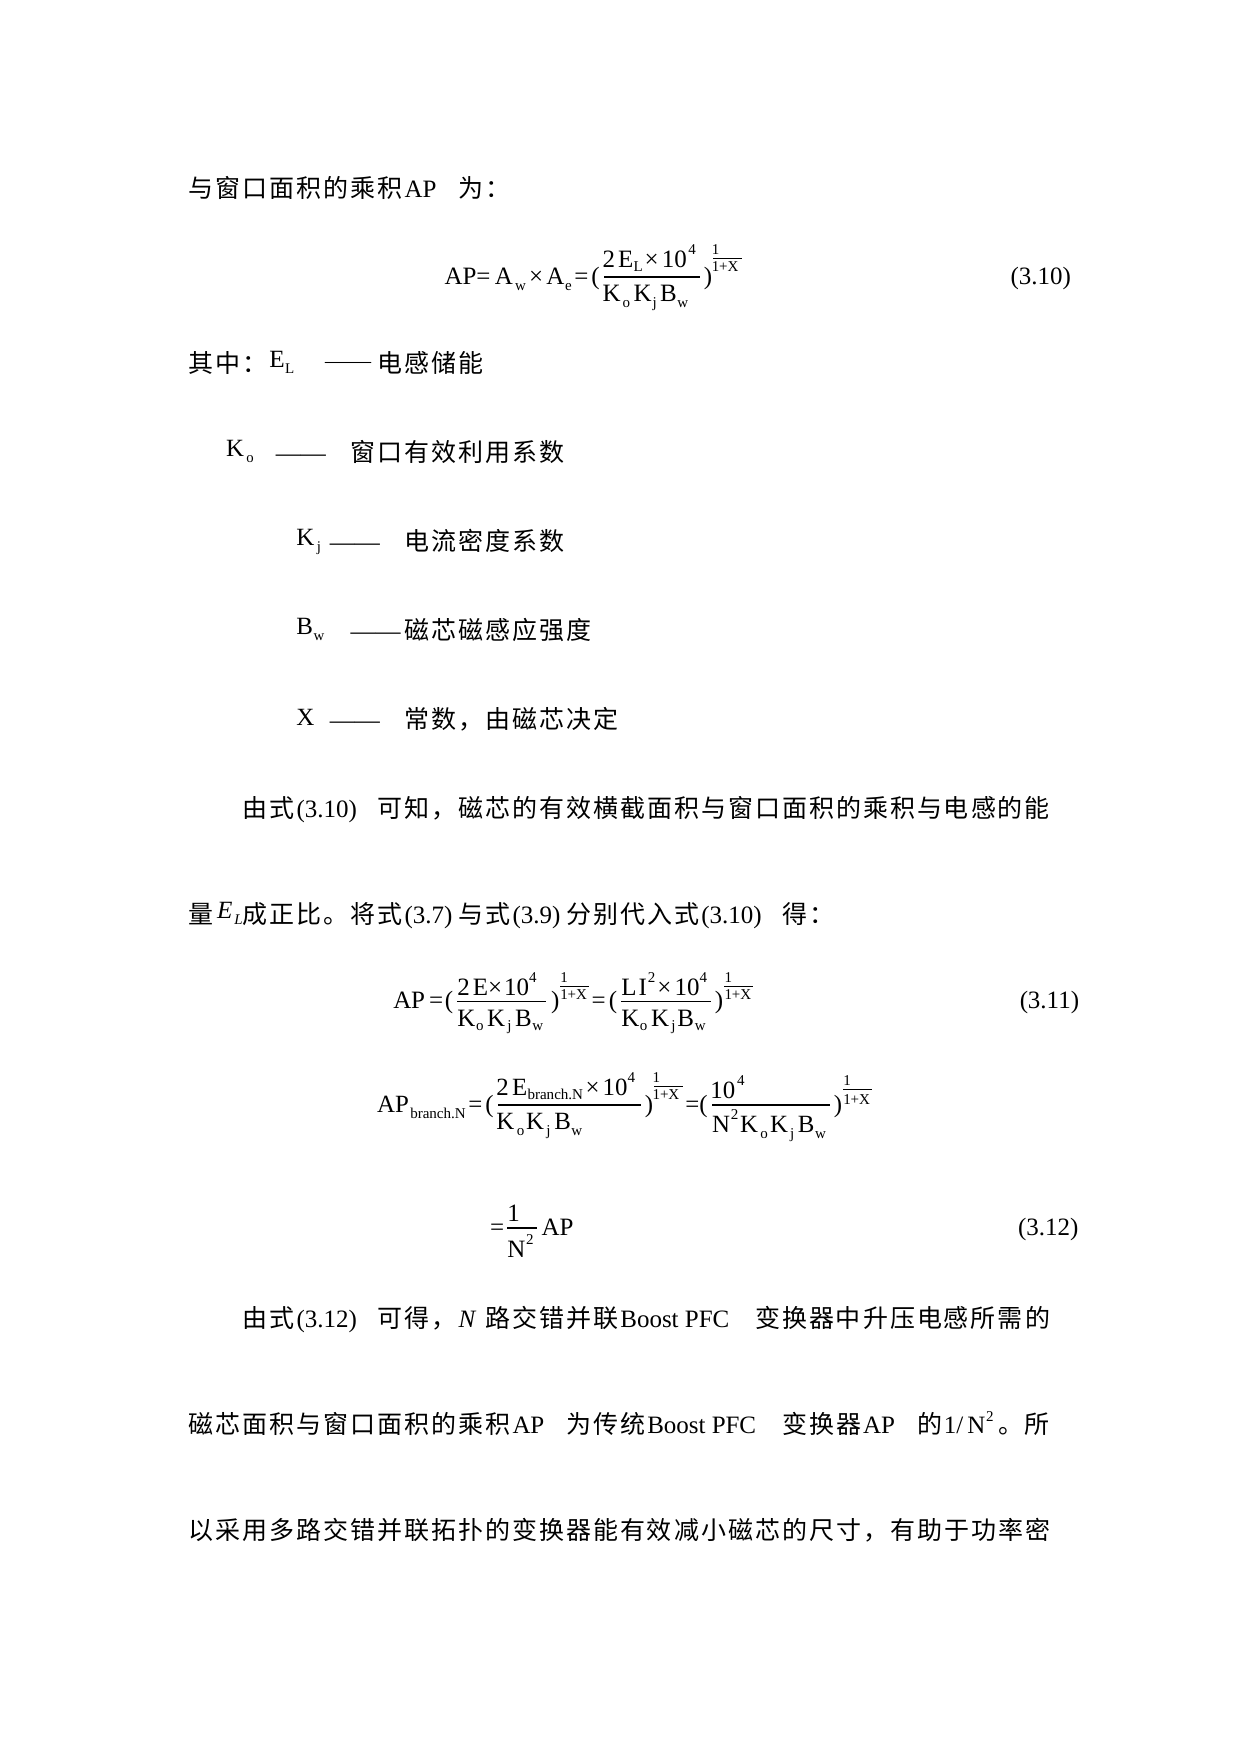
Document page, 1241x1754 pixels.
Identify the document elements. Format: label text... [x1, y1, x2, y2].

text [188, 1281, 1052, 1564]
text ——窗口有效利用系数 [188, 415, 1052, 486]
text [188, 151, 1052, 222]
text 由式(3.10)可知，磁芯的有效横截面积与窗口面积的乘积与电感的能量成正比。将式(3.7)与式(3.9)分别代入式(3.10)得： [188, 771, 1052, 948]
text ——常数，由磁芯决定 [188, 682, 1052, 753]
text ——磁芯磁感应强度 [188, 593, 1052, 664]
text 其中： ——电感储能 [188, 326, 1052, 397]
text ——电流密度系数 [188, 504, 1052, 575]
